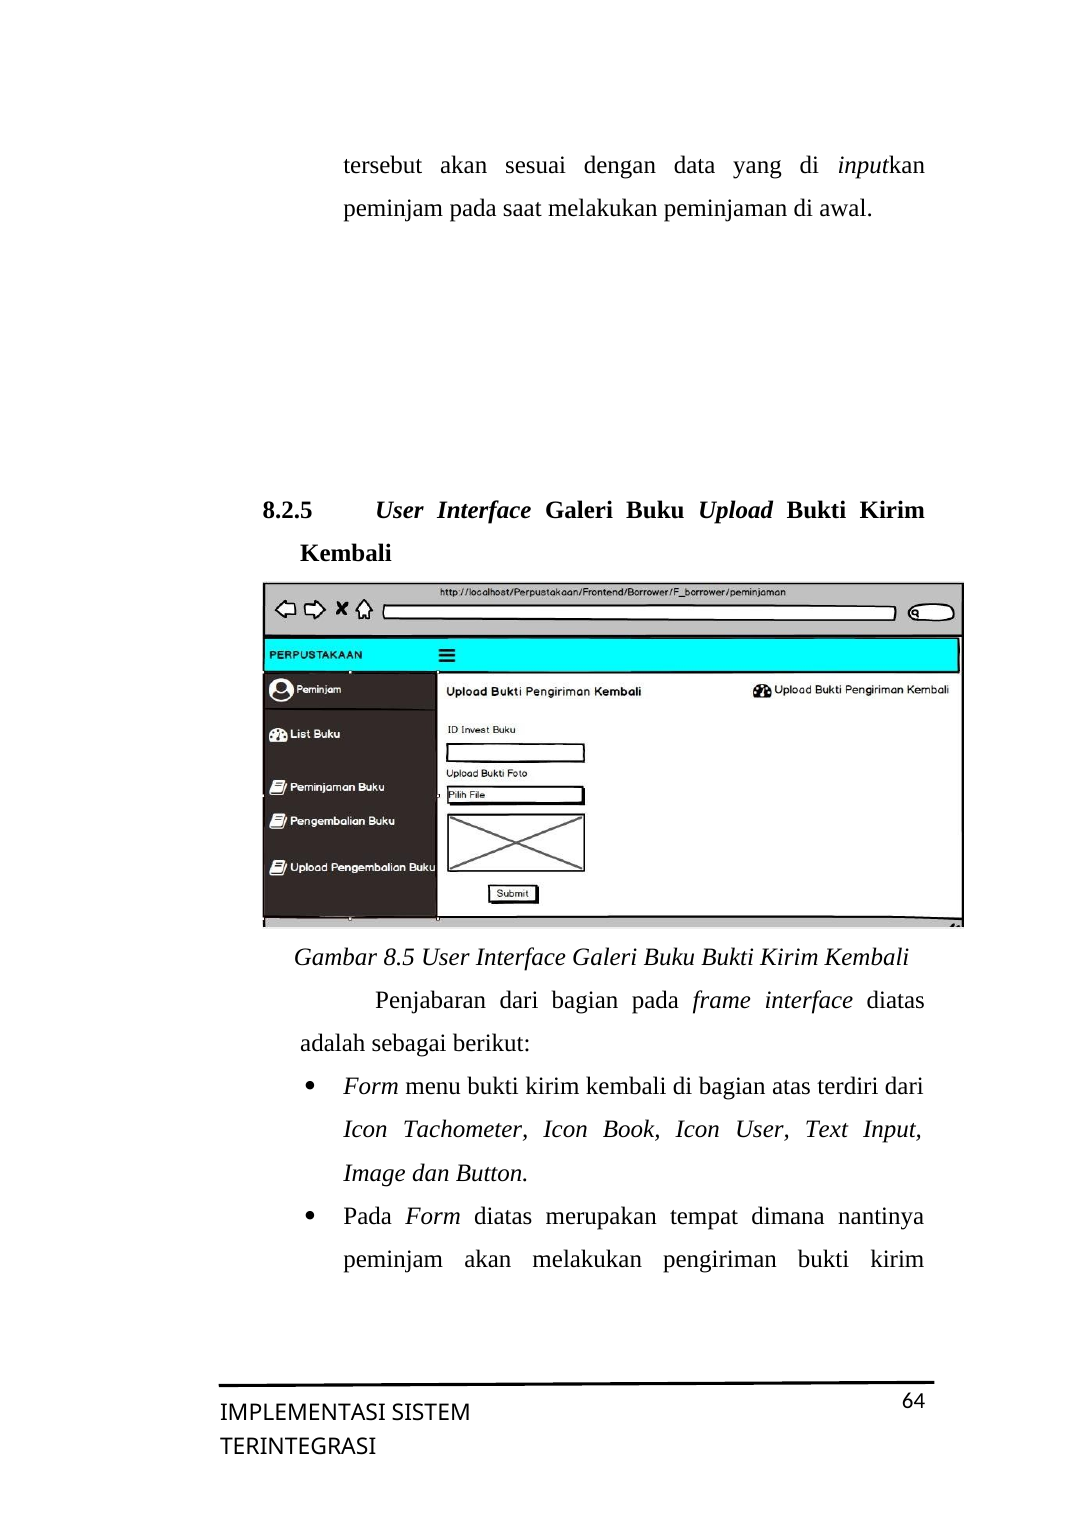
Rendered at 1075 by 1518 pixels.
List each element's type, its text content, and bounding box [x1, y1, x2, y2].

picture [262, 581, 964, 929]
text User Interface Galeri Buku Upload Bukti Kirim Kembali [262, 495, 925, 567]
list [306, 1201, 925, 1273]
text Penjabaran dari bagian pada frame interface diatas adalah sebagai berikut: [300, 985, 925, 1057]
text Gambar 8.5 User Interface Galeri Buku Bukti Kirim Kembali [225, 942, 925, 971]
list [306, 150, 925, 222]
list Form menu bukti kirim kembali di bagian atas terdiri dari Icon Tachometer, Icon Book, Icon User, Text Input, Image dan Button. [306, 1071, 925, 1186]
